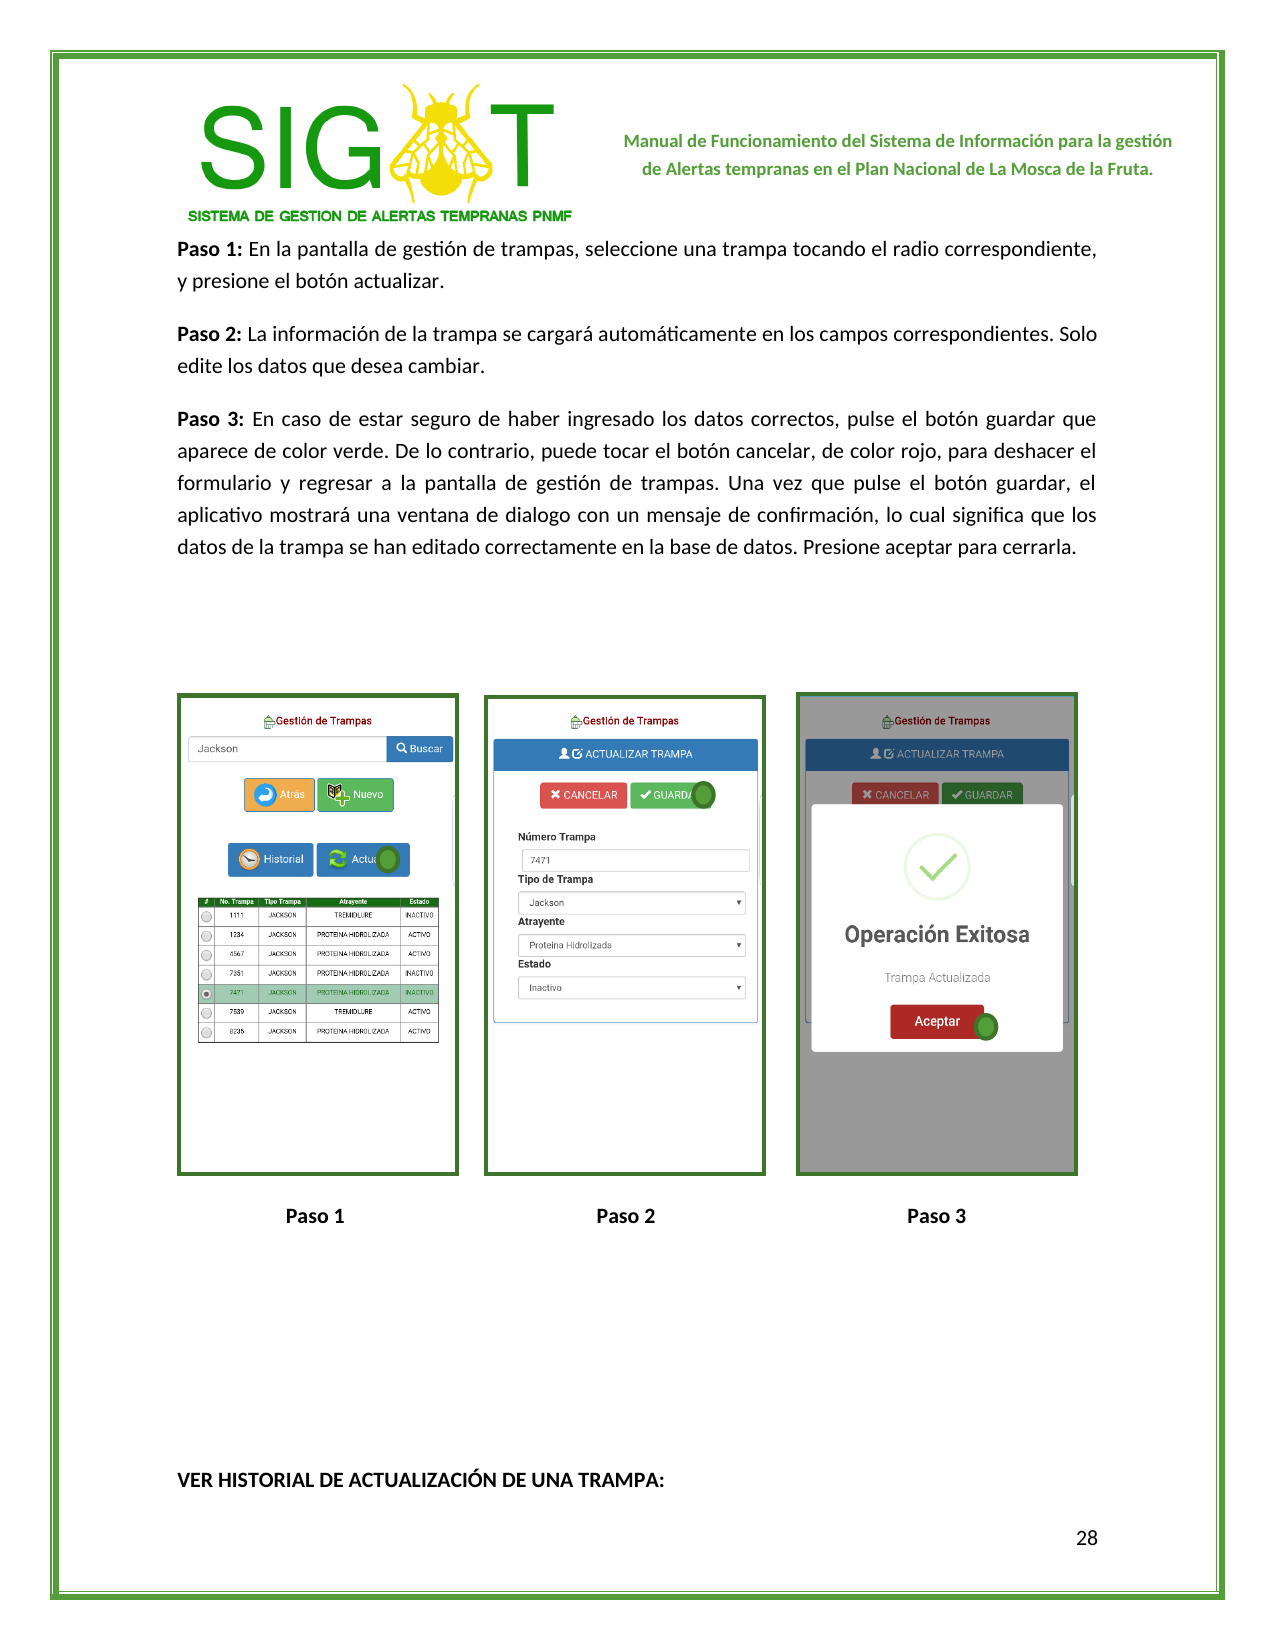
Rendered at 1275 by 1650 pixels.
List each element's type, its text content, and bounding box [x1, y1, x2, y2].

text Paso 1: En la pantalla de gestión de trampas, seleccione una trampa tocando el radio correspondiente, y presione el botón actualizar. [177, 236, 1098, 294]
picture [488, 699, 762, 1172]
picture [800, 696, 1074, 1172]
picture [181, 698, 455, 1172]
text Paso 2: La información de la trampa se cargará automáticamente en los campos correspondientes. Solo edite los datos que desea cambiar. [177, 320, 1098, 379]
text Paso 3: En caso de estar seguro de haber ingresado los datos correctos, pulse el botón guardar que aparece de color verde. De lo contrario, puede tocar el botón cancelar, de color rojo, para deshacer el formulario y regresar a la pantalla de gestión de trampas. Una vez que pulse el botón guardar, el aplicativo mostrará una ventana de dialogo con un mensaje de confirmación, lo cual significa que los datos de la trampa se han editado correctamente en la base de datos. Presione aceptar para cerrarla. [177, 405, 1098, 560]
text VER HISTORIAL DE ACTUALIZACIÓN DE UNA TRAMPA: [177, 1466, 1098, 1493]
text Paso 1 Paso 2 Paso 3 [177, 1202, 1098, 1229]
picture [177, 73, 574, 236]
